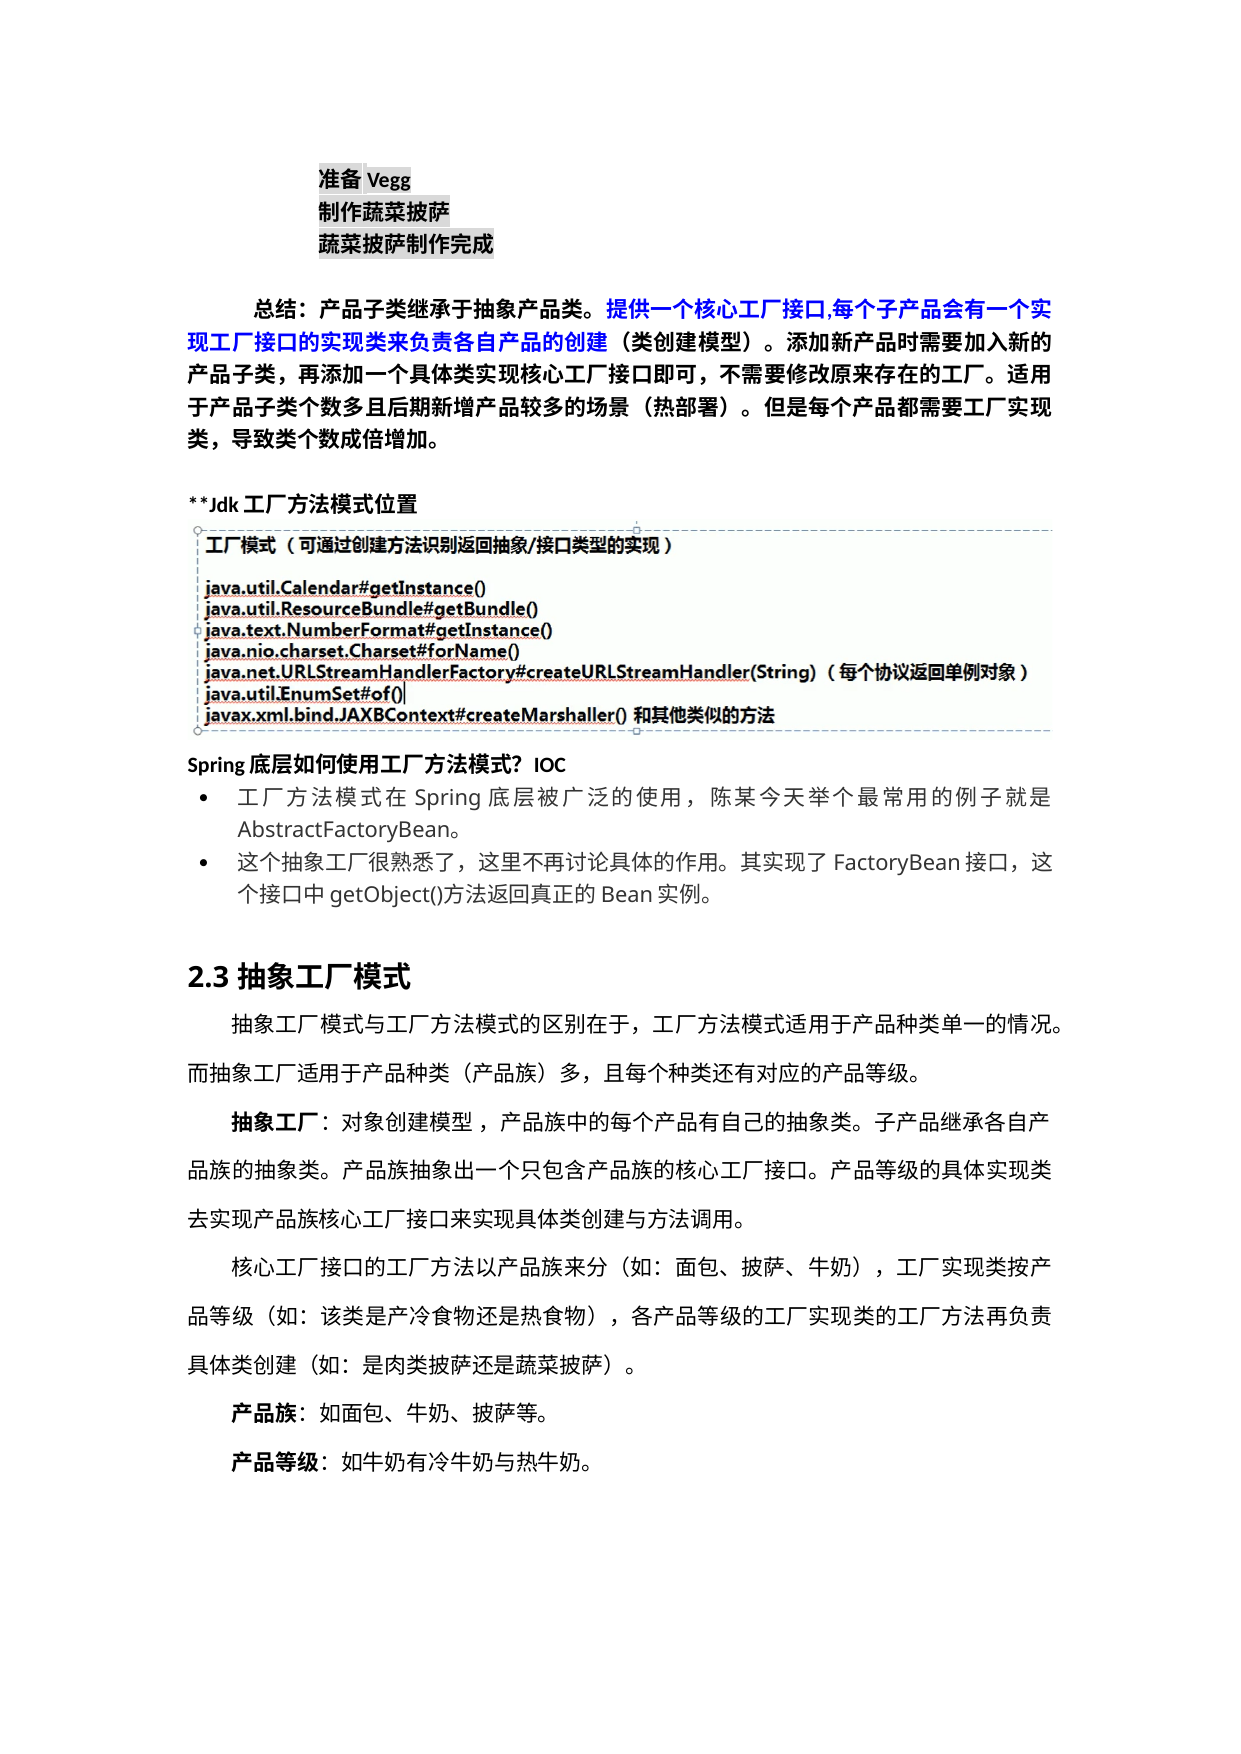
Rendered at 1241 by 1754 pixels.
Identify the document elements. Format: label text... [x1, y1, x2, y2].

list 抽象工厂模式与工厂方法模式的区别在于，工厂方法模式适用于产品种类单一的情况。而抽象工厂适用于产品种类（产品族）多，且每个种类还有对应的产品等级。 [187, 1007, 1053, 1088]
text Spring底层如何使用工厂方法模式？IOC [187, 747, 1053, 779]
list 蔬菜披萨制作完成 [275, 227, 1053, 259]
list 总结：产品子类继承于抽象产品类。提供一个核心工厂接口,每个子产品会有一个实现工厂接口的实现类来负责各自产品的创建（类创建模型）。添加新产品时需要加入新的产品子类，再添加一个具体类实现核心工厂接口即可，不需要修改原来存在的工厂。适用于产品子类个数多且后期新增产品较多的场景（热部署）。但是每个产品都需要工厂实现类，导致类个数成倍增加。 [187, 292, 1053, 454]
text **Jdk工厂方法模式位置 [187, 487, 1053, 519]
list 产品族：如面包、牛奶、披萨等。 [187, 1396, 1053, 1428]
list 制作蔬菜披萨 [275, 194, 1053, 227]
list 准备Vegg [275, 162, 1053, 194]
list 核心工厂接口的工厂方法以产品族来分（如：面包、披萨、牛奶），工厂实现类按产品等级（如：该类是产冷食物还是热食物），各产品等级的工厂实现类的工厂方法再负责具体类创建（如：是肉类披萨还是蔬菜披萨）。 [187, 1250, 1053, 1380]
list 这个抽象工厂很熟悉了，这里不再讨论具体的作用。其实现了FactoryBean接口，这个接口中getObject()方法返回真正的Bean实例。 [200, 844, 1053, 909]
list 产品等级：如牛奶有冷牛奶与热牛奶。 [187, 1444, 1053, 1477]
picture [187, 519, 1053, 740]
list 工厂方法模式在Spring底层被广泛的使用，陈某今天举个最常用的例子就是AbstractFactoryBean。 [200, 779, 1053, 844]
subtitle 2.3 抽象工厂模式 [187, 942, 1053, 1007]
list 抽象工厂：对象创建模型 ，产品族中的每个产品有自己的抽象类。子产品继承各自产品族的抽象类。产品族抽象出一个只包含产品族的核心工厂接口。产品等级的具体实现类去实现产品族核心工厂接口来实现具体类创建与方法调用。 [187, 1104, 1053, 1234]
